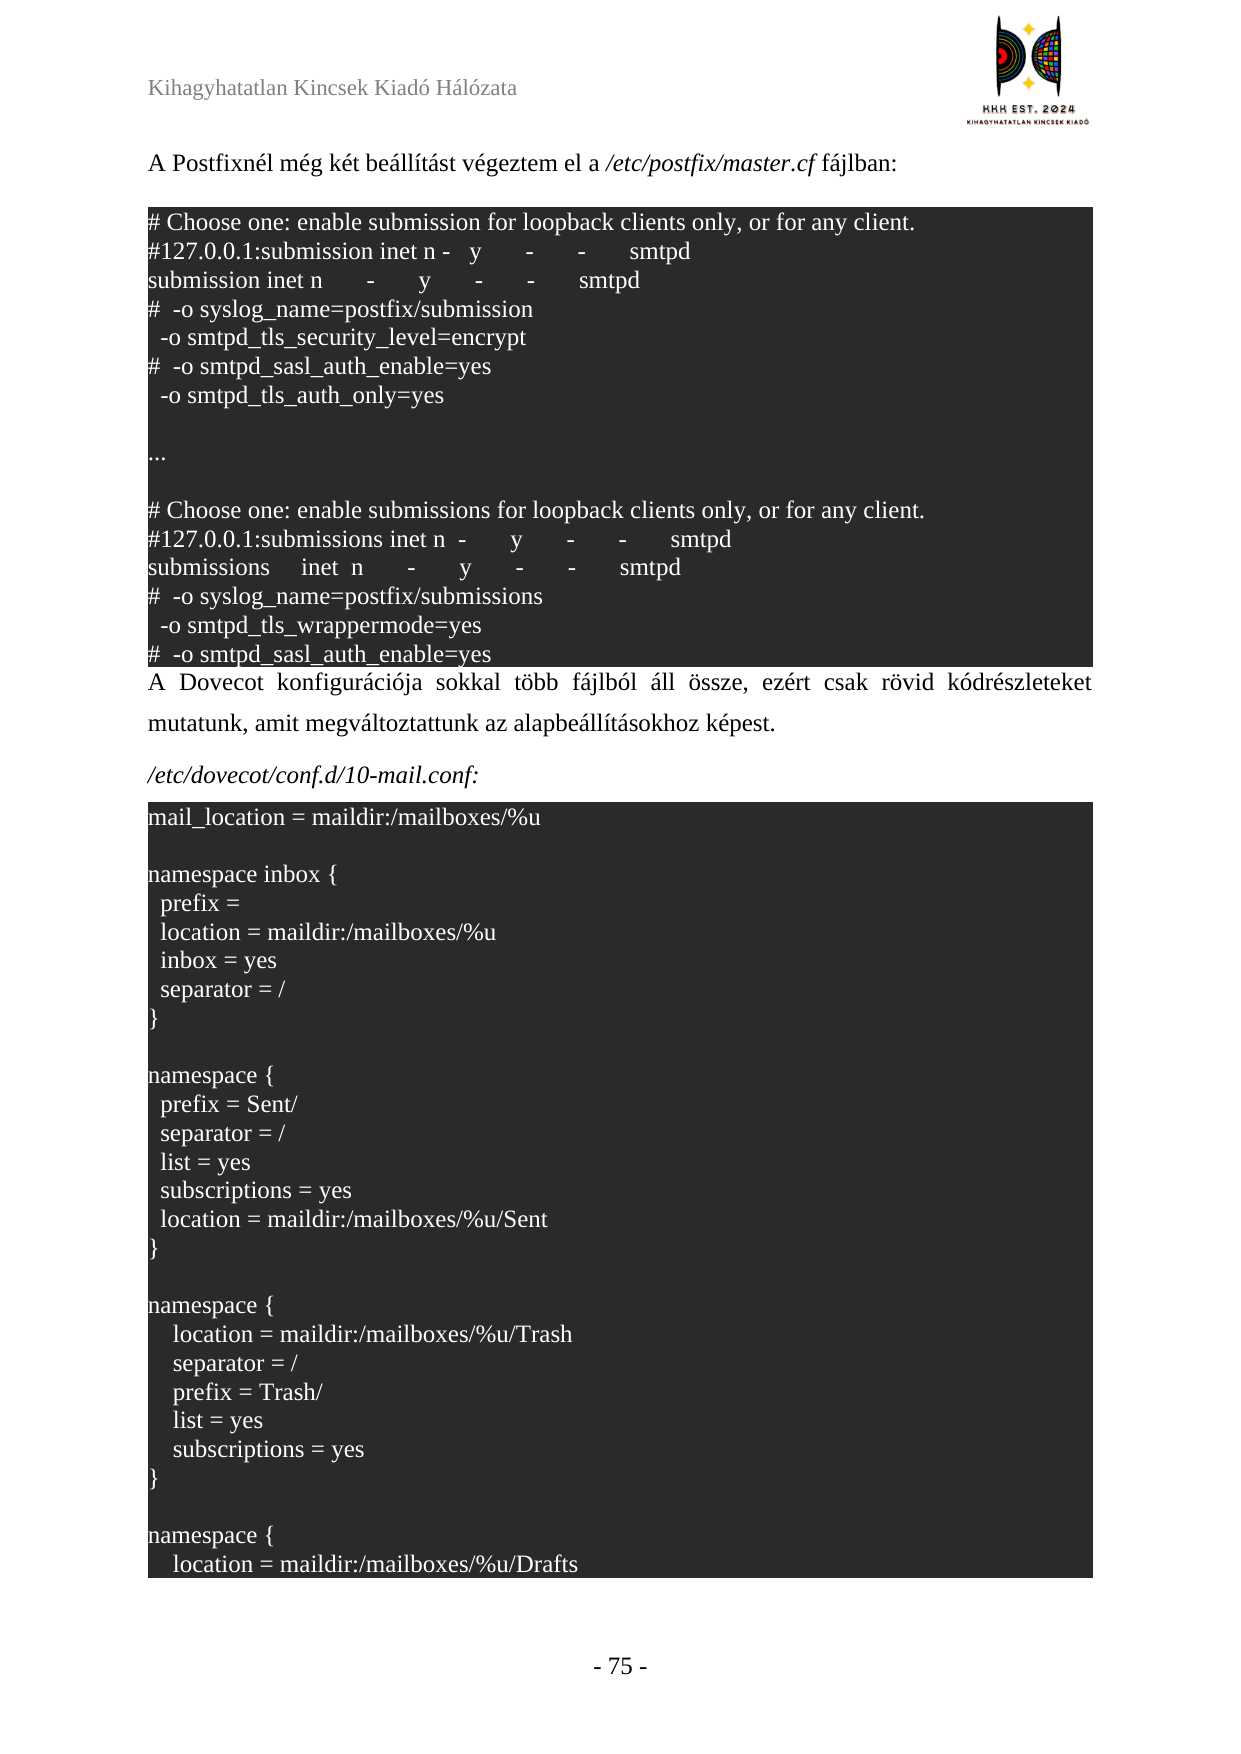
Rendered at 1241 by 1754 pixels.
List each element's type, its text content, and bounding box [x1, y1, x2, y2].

text -o smtpd_tls_security_level=encrypt [148, 322, 1093, 351]
text separator = / [148, 1348, 1093, 1377]
text # Choose one: enable submission for loopback clients only, or for any client. [148, 207, 1093, 236]
text prefix = Trash/ [148, 1377, 1093, 1405]
picture [958, 4, 1094, 130]
text mail_location = maildir:/mailboxes/%u [148, 802, 1093, 830]
text /etc/dovecot/conf.d/10-mail.conf: [148, 760, 1093, 789]
text # -o smtpd_sasl_auth_enable=yes [148, 351, 1093, 380]
text namespace { [148, 1290, 1093, 1319]
text namespace { [148, 1060, 1093, 1089]
text location = maildir:/mailboxes/%u [148, 917, 1093, 945]
text location = maildir:/mailboxes/%u/Trash [148, 1319, 1093, 1348]
text prefix = Sent/ [148, 1089, 1093, 1118]
text A Postfixnél még két beállítást végeztem el a /etc/postfix/master.cf fájlban: [148, 148, 1093, 176]
text } [148, 1233, 1093, 1262]
text } [148, 1463, 1093, 1492]
text # -o smtpd_sasl_auth_enable=yes [148, 639, 1093, 667]
text list = yes [148, 1147, 1093, 1175]
text #127.0.0.1:submissions inet n - y - - smtpd [148, 524, 1093, 552]
text prefix = [148, 888, 1093, 917]
text location = maildir:/mailboxes/%u/Sent [148, 1204, 1093, 1233]
text } [148, 1003, 1093, 1032]
text #127.0.0.1:submission inet n - y - - smtpd [148, 236, 1093, 265]
text namespace { [148, 1520, 1093, 1549]
text submission inet n - y - - smtpd [148, 265, 1093, 294]
text A Dovecot konfigurációja sokkal több fájlból áll össze, ezért csak rövid kódrészleteket mutatunk, amit megváltoztattunk az alapbeállításokhoz képest. [148, 667, 1093, 736]
text -o smtpd_tls_auth_only=yes [148, 380, 1093, 409]
text subscriptions = yes [148, 1434, 1093, 1463]
text -o smtpd_tls_wrappermode=yes [148, 610, 1093, 639]
text ... [148, 437, 1093, 466]
text namespace inbox { [148, 859, 1093, 888]
text separator = / [148, 1118, 1093, 1147]
text list = yes [148, 1405, 1093, 1434]
text # Choose one: enable submissions for loopback clients only, or for any client. [148, 495, 1093, 524]
text # -o syslog_name=postfix/submissions [148, 581, 1093, 610]
text submissions inet n - y - - smtpd [148, 552, 1093, 581]
text inbox = yes [148, 945, 1093, 974]
text subscriptions = yes [148, 1175, 1093, 1204]
text separator = / [148, 974, 1093, 1003]
text location = maildir:/mailboxes/%u/Drafts [148, 1549, 1093, 1578]
text # -o syslog_name=postfix/submission [148, 294, 1093, 322]
